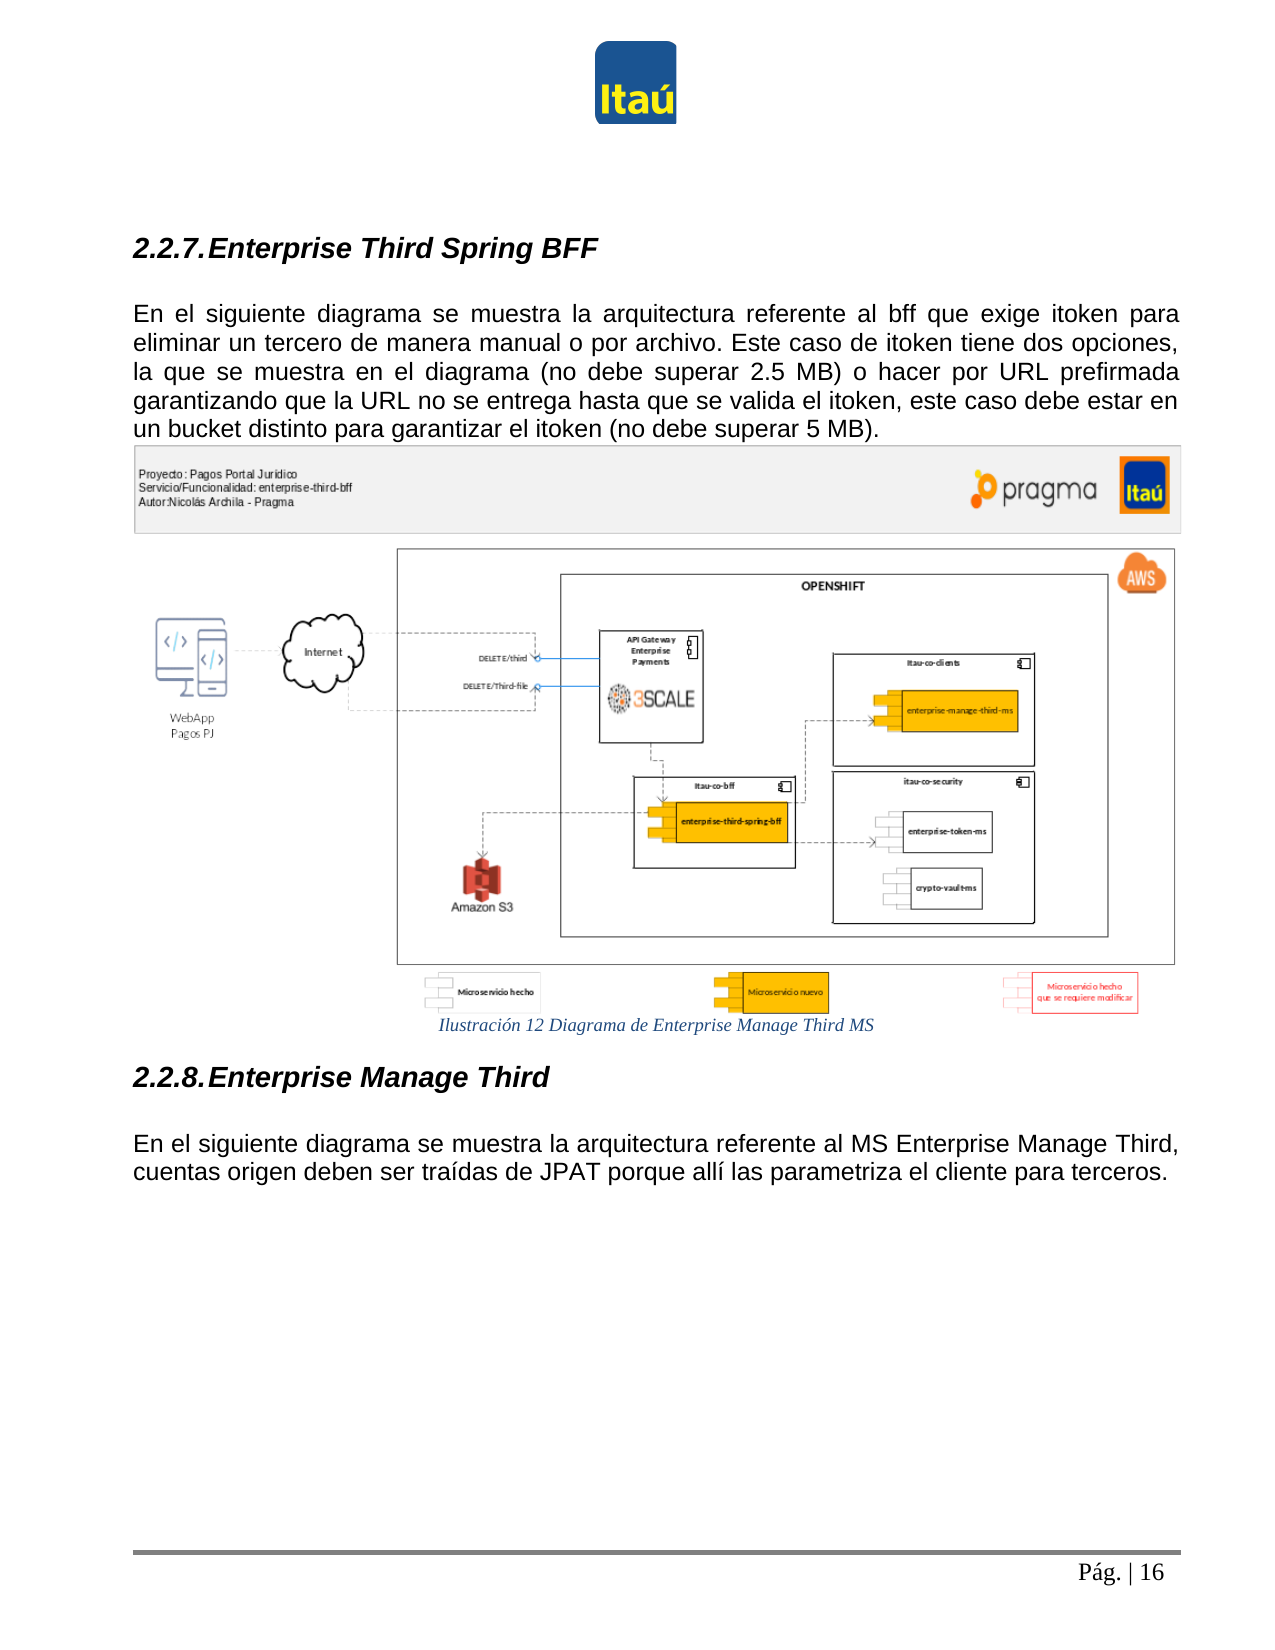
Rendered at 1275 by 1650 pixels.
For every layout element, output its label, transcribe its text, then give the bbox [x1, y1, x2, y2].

picture [595, 41, 677, 124]
subtitle Enterprise Third Spring BFF [133, 231, 1181, 264]
text En el siguiente diagrama se muestra la arquitectura referente al bff que exige itoken para eliminar un tercero de manera manual o por archivo. Este caso de itoken tiene dos opciones, la que se muestra en el diagrama (no debe superar 2.5 MB) o hacer por URL prefirmada garantizando que la URL no se entrega hasta que se valida el itoken, este caso debe estar en un bucket distinto para garantizar el itoken (no debe superar 5 MB). [133, 299, 1181, 443]
text Ilustración 12 Diagrama de Enterprise Manage Third MS [133, 1013, 1181, 1035]
text En el siguiente diagrama se muestra la arquitectura referente al MS Enterprise Manage Third, cuentas origen deben ser traídas de JPAT porque allí las parametriza el cliente para terceros. [133, 1129, 1181, 1186]
subtitle Enterprise Manage Third [133, 1060, 1181, 1094]
